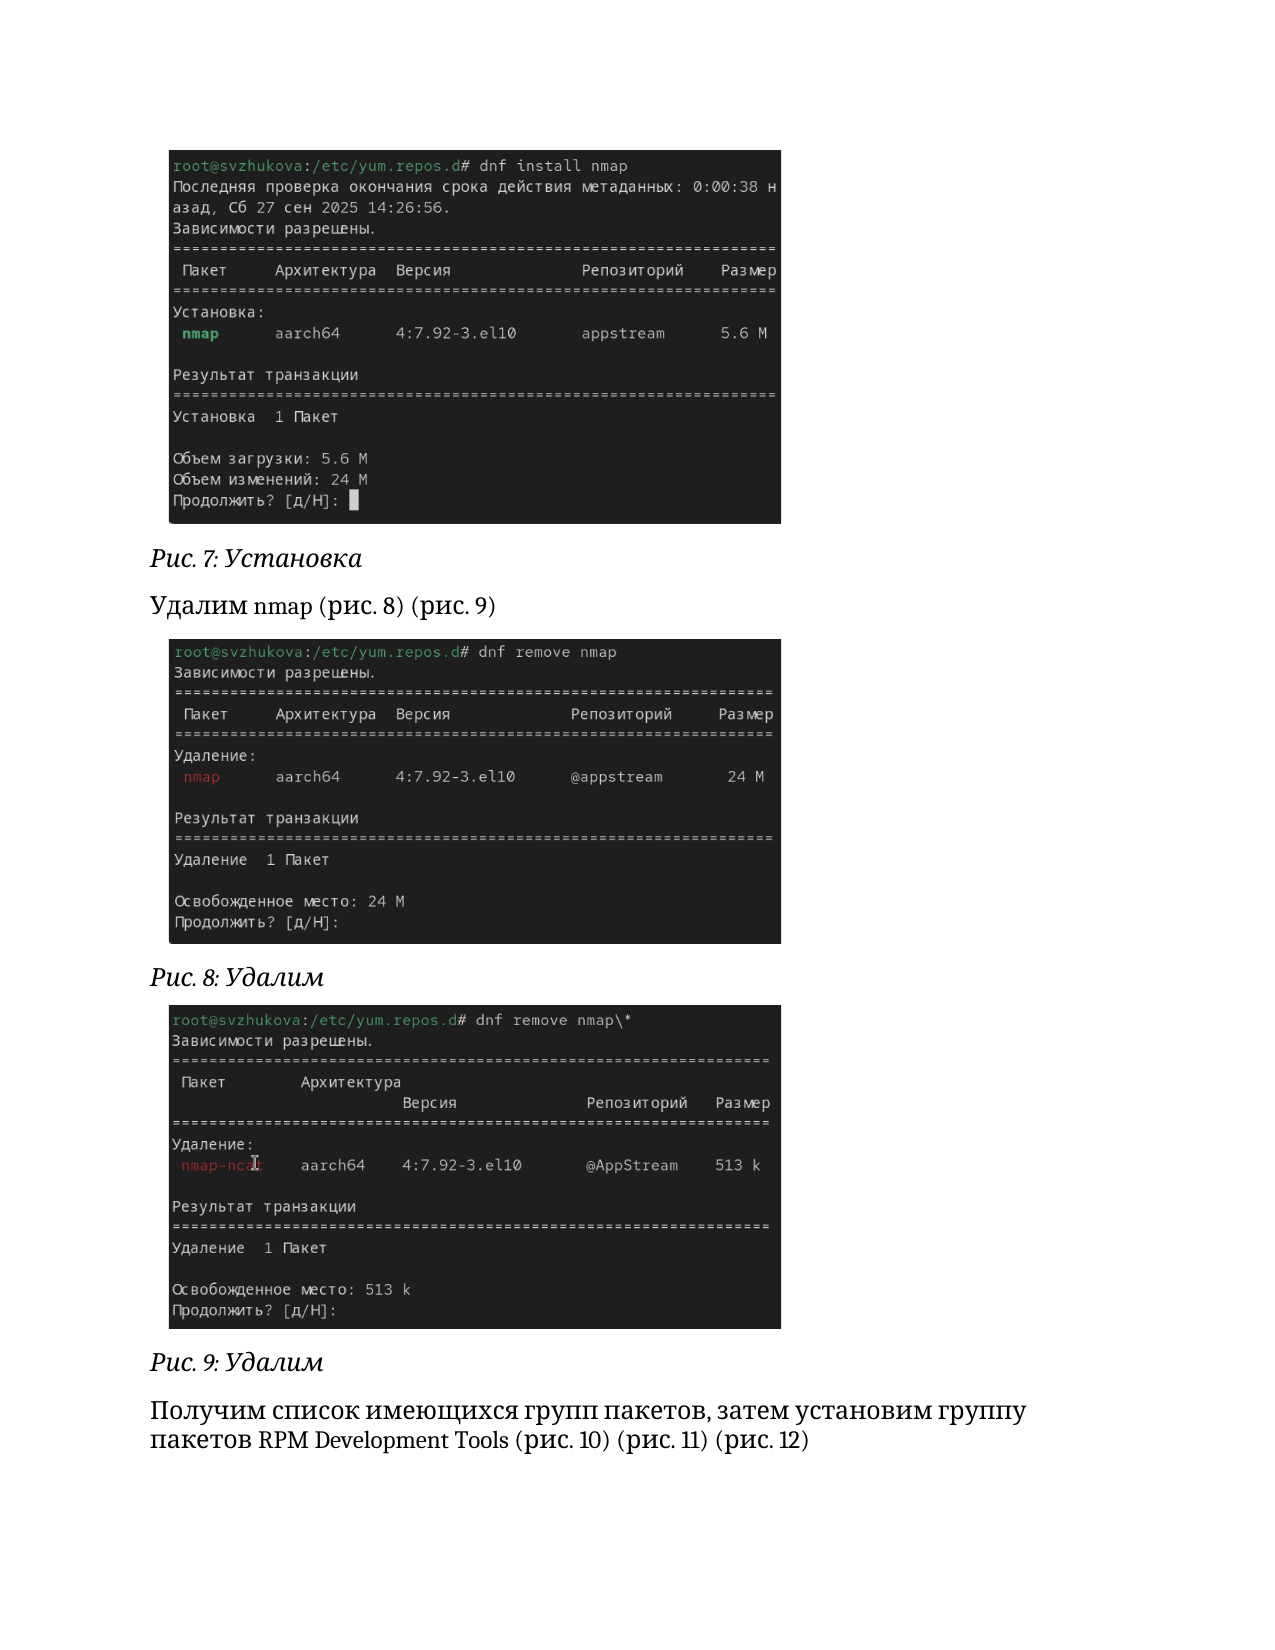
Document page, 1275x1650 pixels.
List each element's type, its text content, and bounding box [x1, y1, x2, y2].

text Рис. 9: Удалим [150, 1349, 1125, 1378]
text Рис. 8: Удалим [150, 964, 1125, 993]
text Удалим nmap (рис. 8) (рис. 9) [150, 592, 1125, 621]
text Рис. 7: Установка [150, 545, 1125, 573]
picture [168, 150, 782, 524]
picture [168, 639, 782, 944]
text Получим список имеющихся групп пакетов, затем установим группу пакетов RPM Development Tools (рис. 10) (рис. 11) (рис. 12) [150, 1397, 1125, 1454]
picture [168, 1005, 782, 1329]
